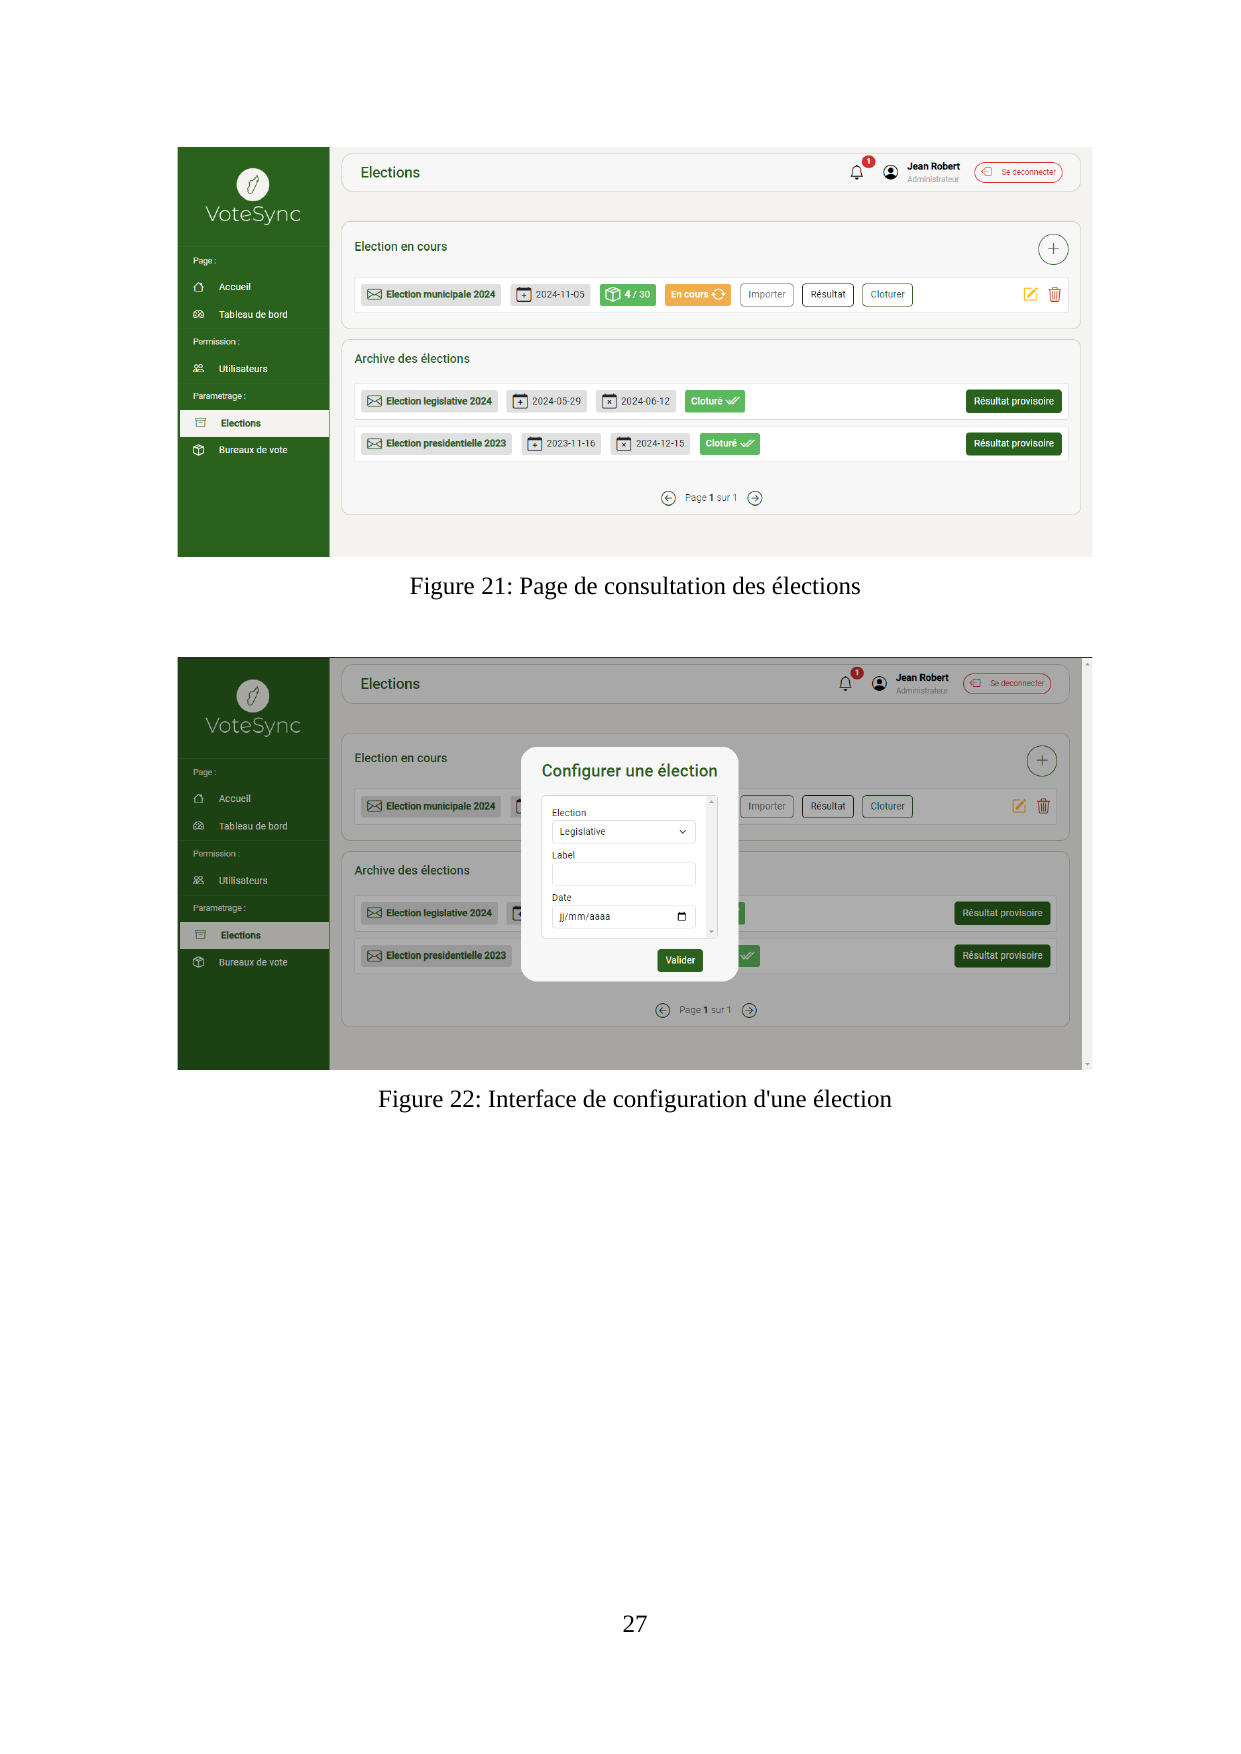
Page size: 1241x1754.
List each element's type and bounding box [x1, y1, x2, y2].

picture [177, 657, 1093, 1070]
picture [177, 147, 1093, 557]
